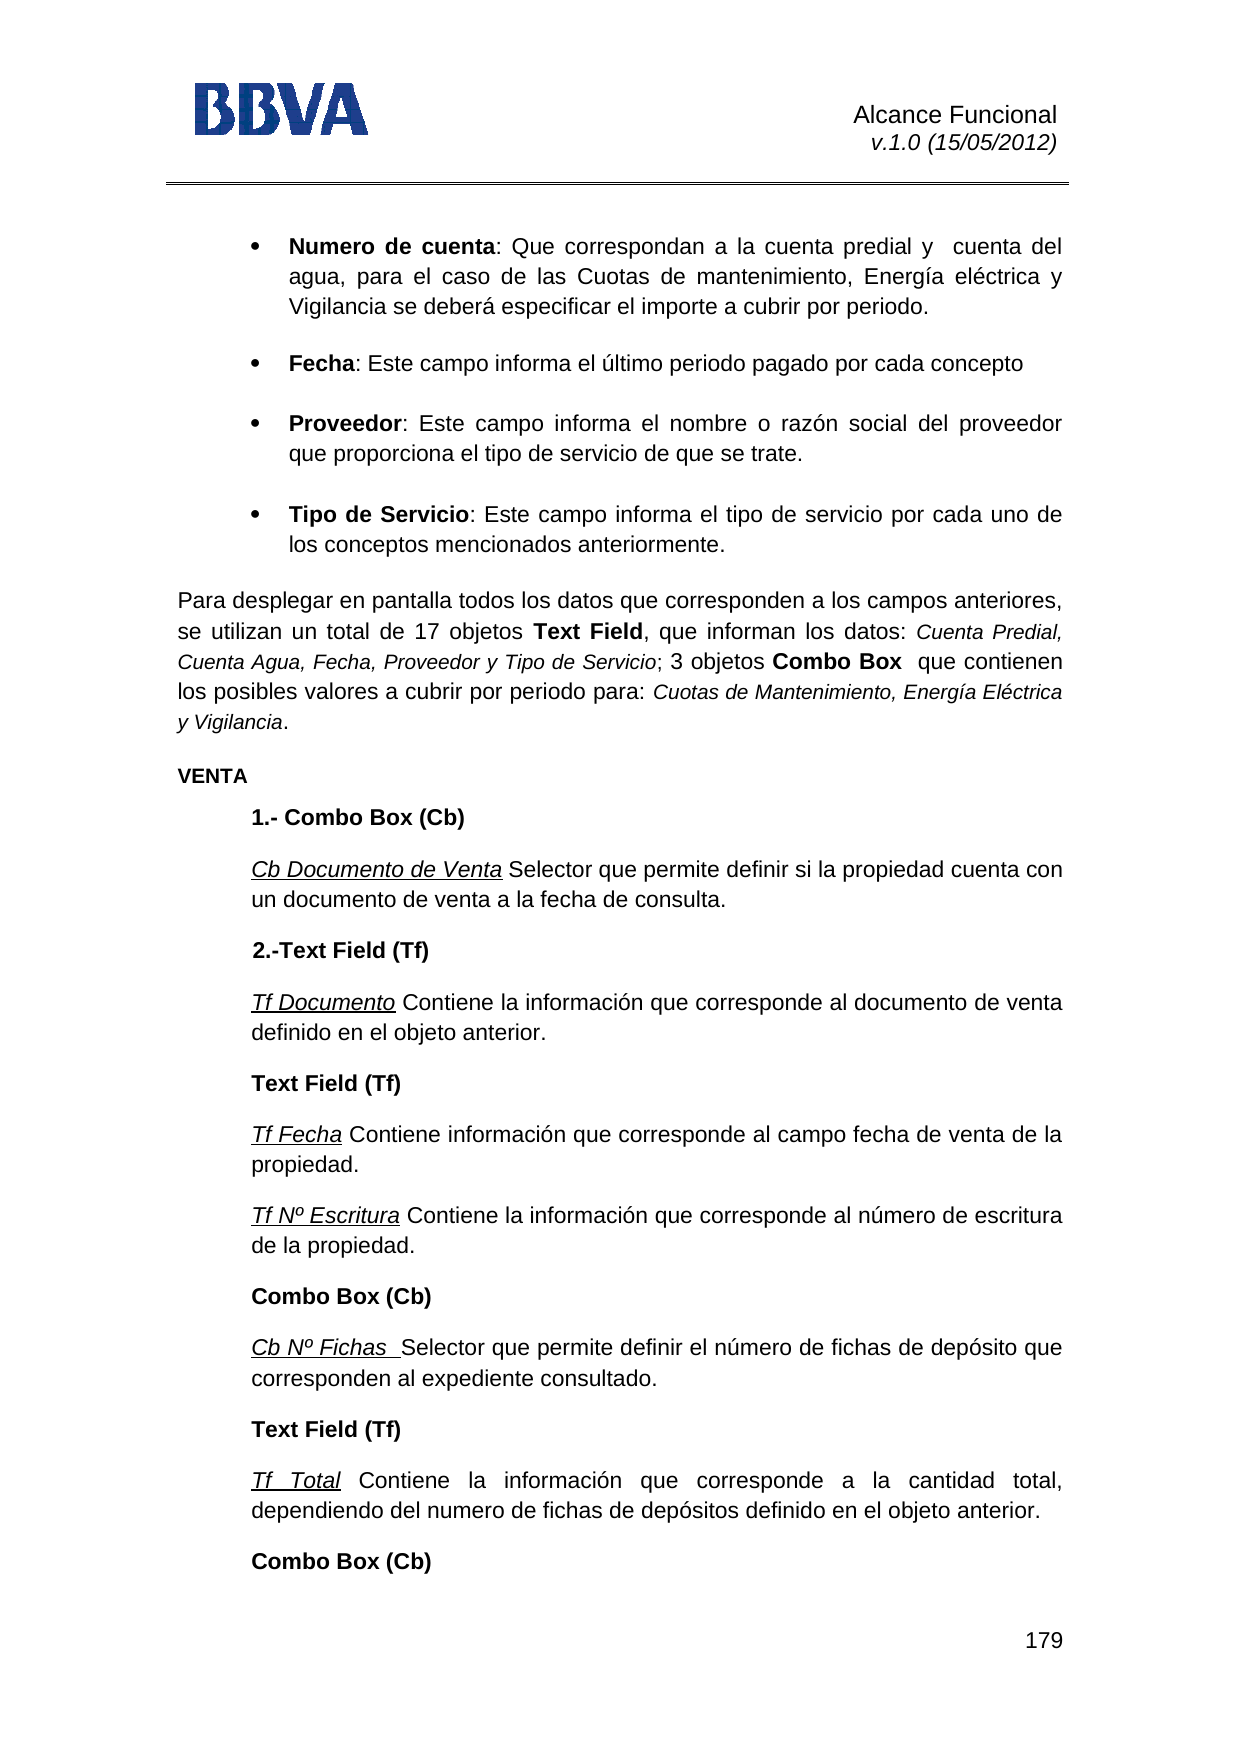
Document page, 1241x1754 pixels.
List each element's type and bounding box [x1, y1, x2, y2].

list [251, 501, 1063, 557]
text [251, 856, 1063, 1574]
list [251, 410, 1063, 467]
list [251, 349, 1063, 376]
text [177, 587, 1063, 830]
picture [195, 83, 369, 135]
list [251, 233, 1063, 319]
